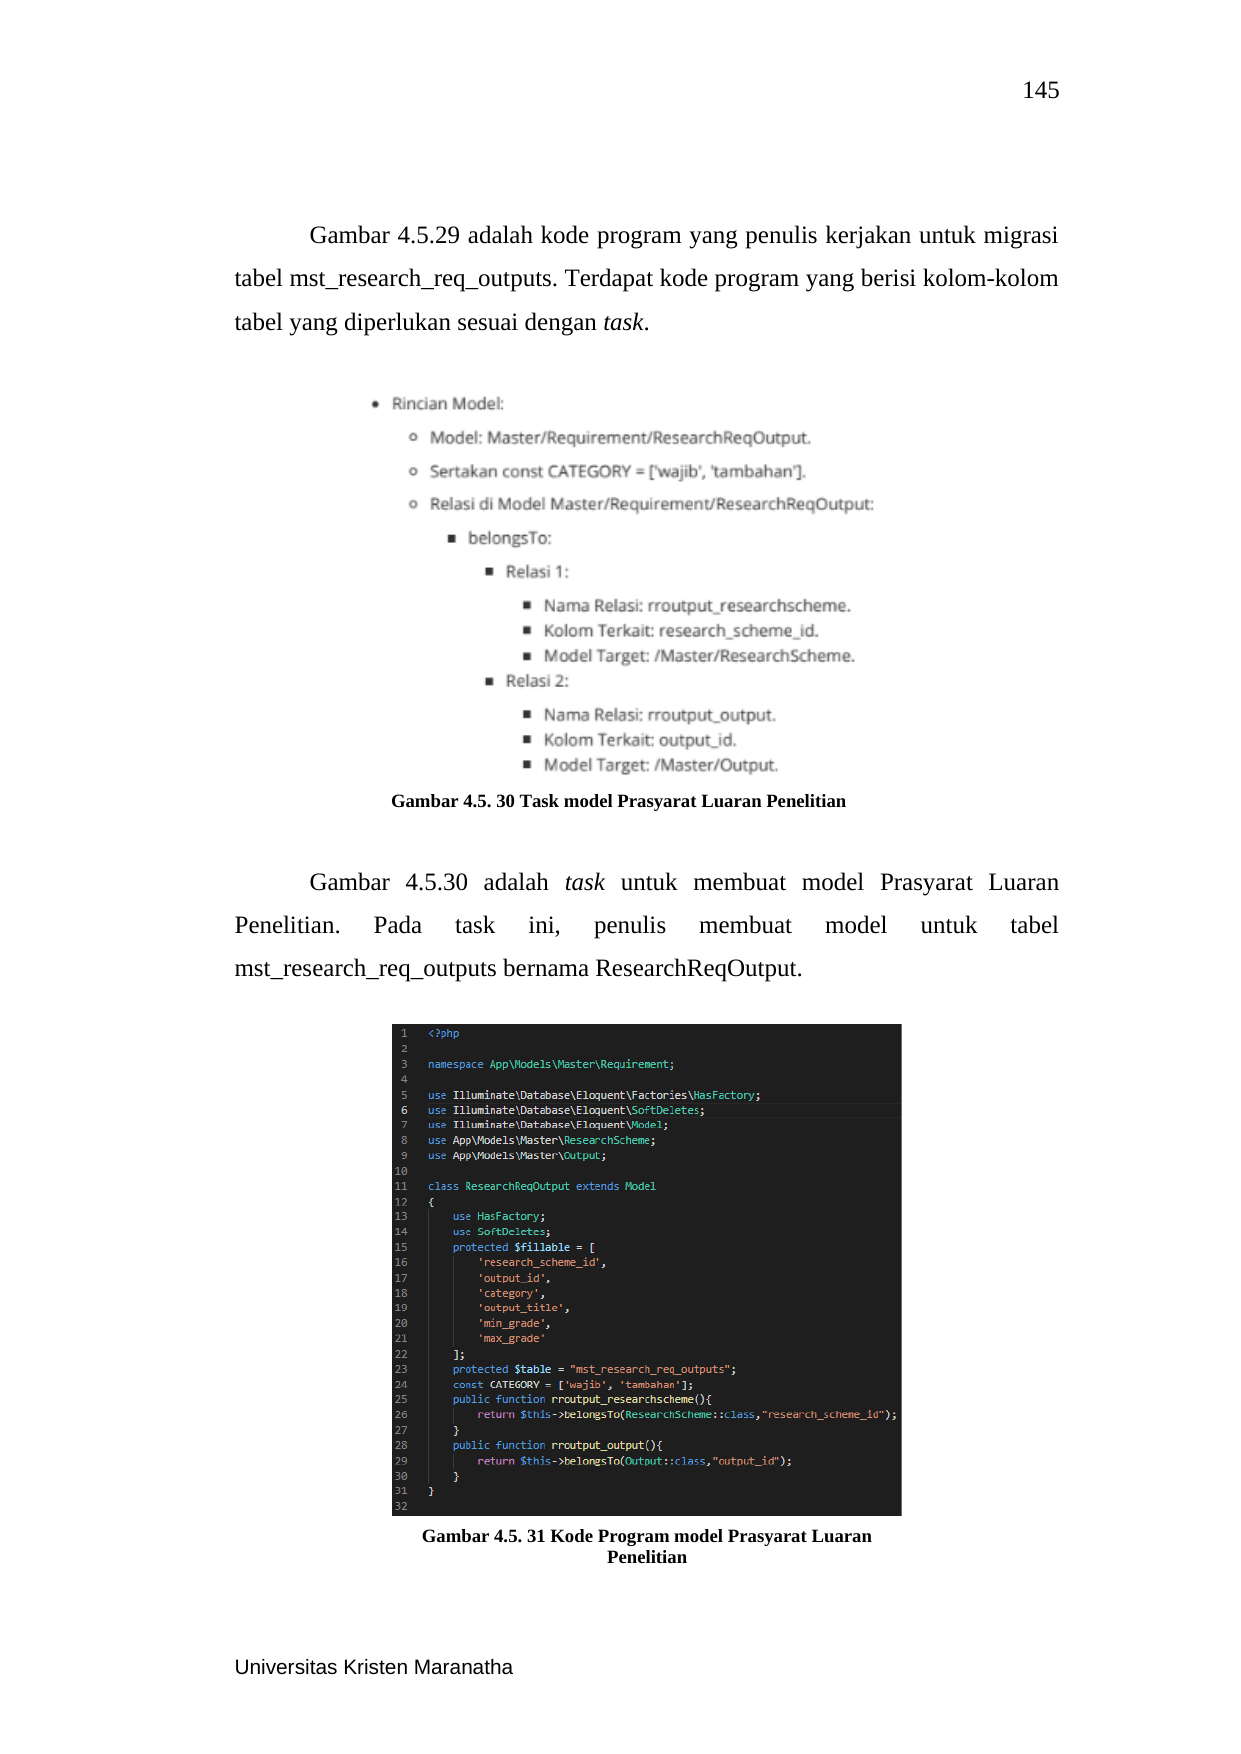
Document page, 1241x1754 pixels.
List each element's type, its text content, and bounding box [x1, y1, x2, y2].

text Gambar 4.5.30 adalah task untuk membuat model Prasyarat Luaran Penelitian. Pada task ini, penulis membuat model untuk tabel mst_research_req_outputs bernama ResearchReqOutput. [234, 867, 1059, 982]
picture [348, 394, 888, 781]
text Gambar 4.5.29 adalah kode program yang penulis kerjakan untuk migrasi tabel mst_research_req_outputs. Terdapat kode program yang berisi kolom-kolom tabel yang diperlukan sesuai dengan task. [234, 220, 1059, 335]
picture [392, 1024, 902, 1516]
